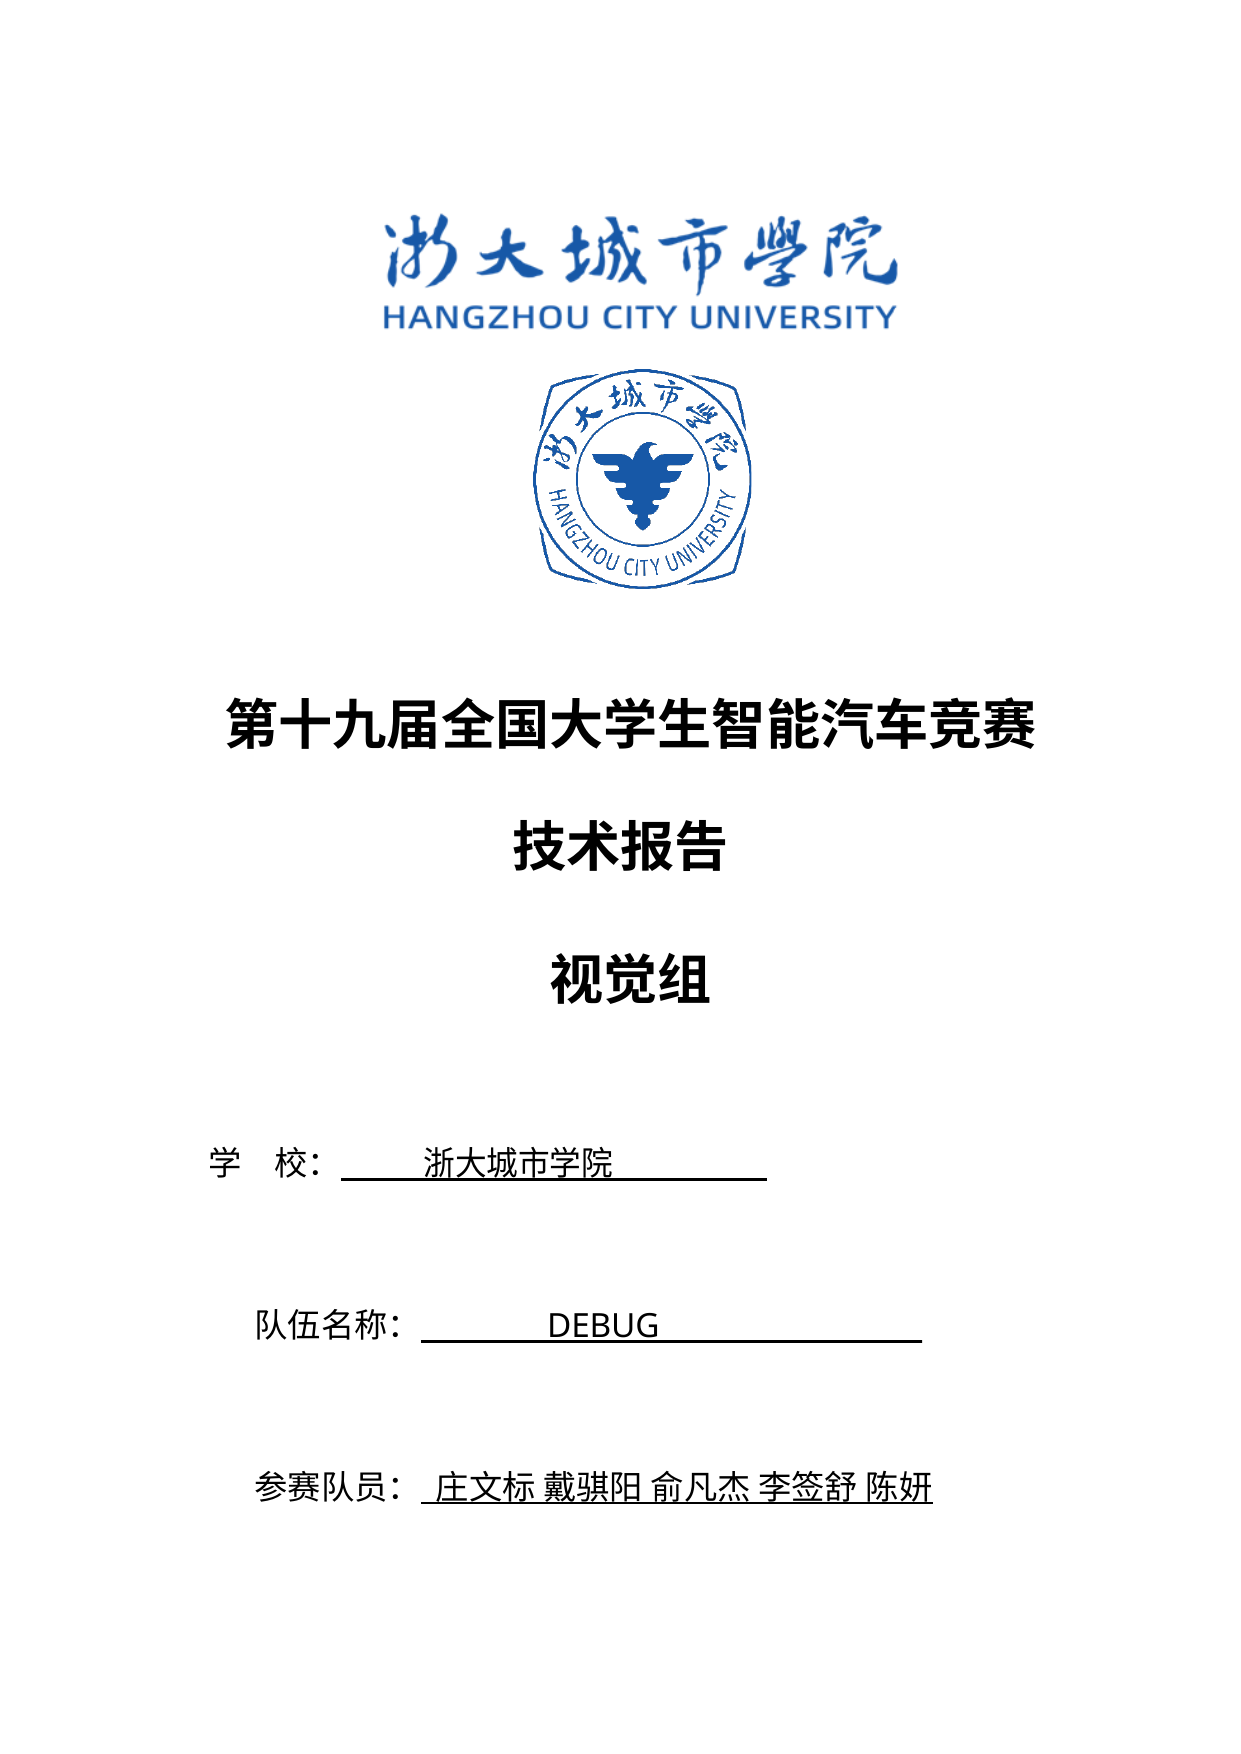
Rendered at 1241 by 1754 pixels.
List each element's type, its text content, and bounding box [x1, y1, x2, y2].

picture [533, 369, 752, 589]
picture [349, 182, 933, 364]
text 第十九届全国大学生智能汽车竞赛技术报告 [187, 176, 1053, 891]
text 视觉组 [187, 927, 1053, 1024]
text 队伍名称： _____ DEBUG__________________ [187, 1291, 1053, 1356]
text 参赛队员： 庄文标 戴骐阳 俞凡杰 李签舒 陈妍 [187, 1452, 1053, 1517]
text 学校： 浙大城市学院________ [187, 1129, 1053, 1194]
